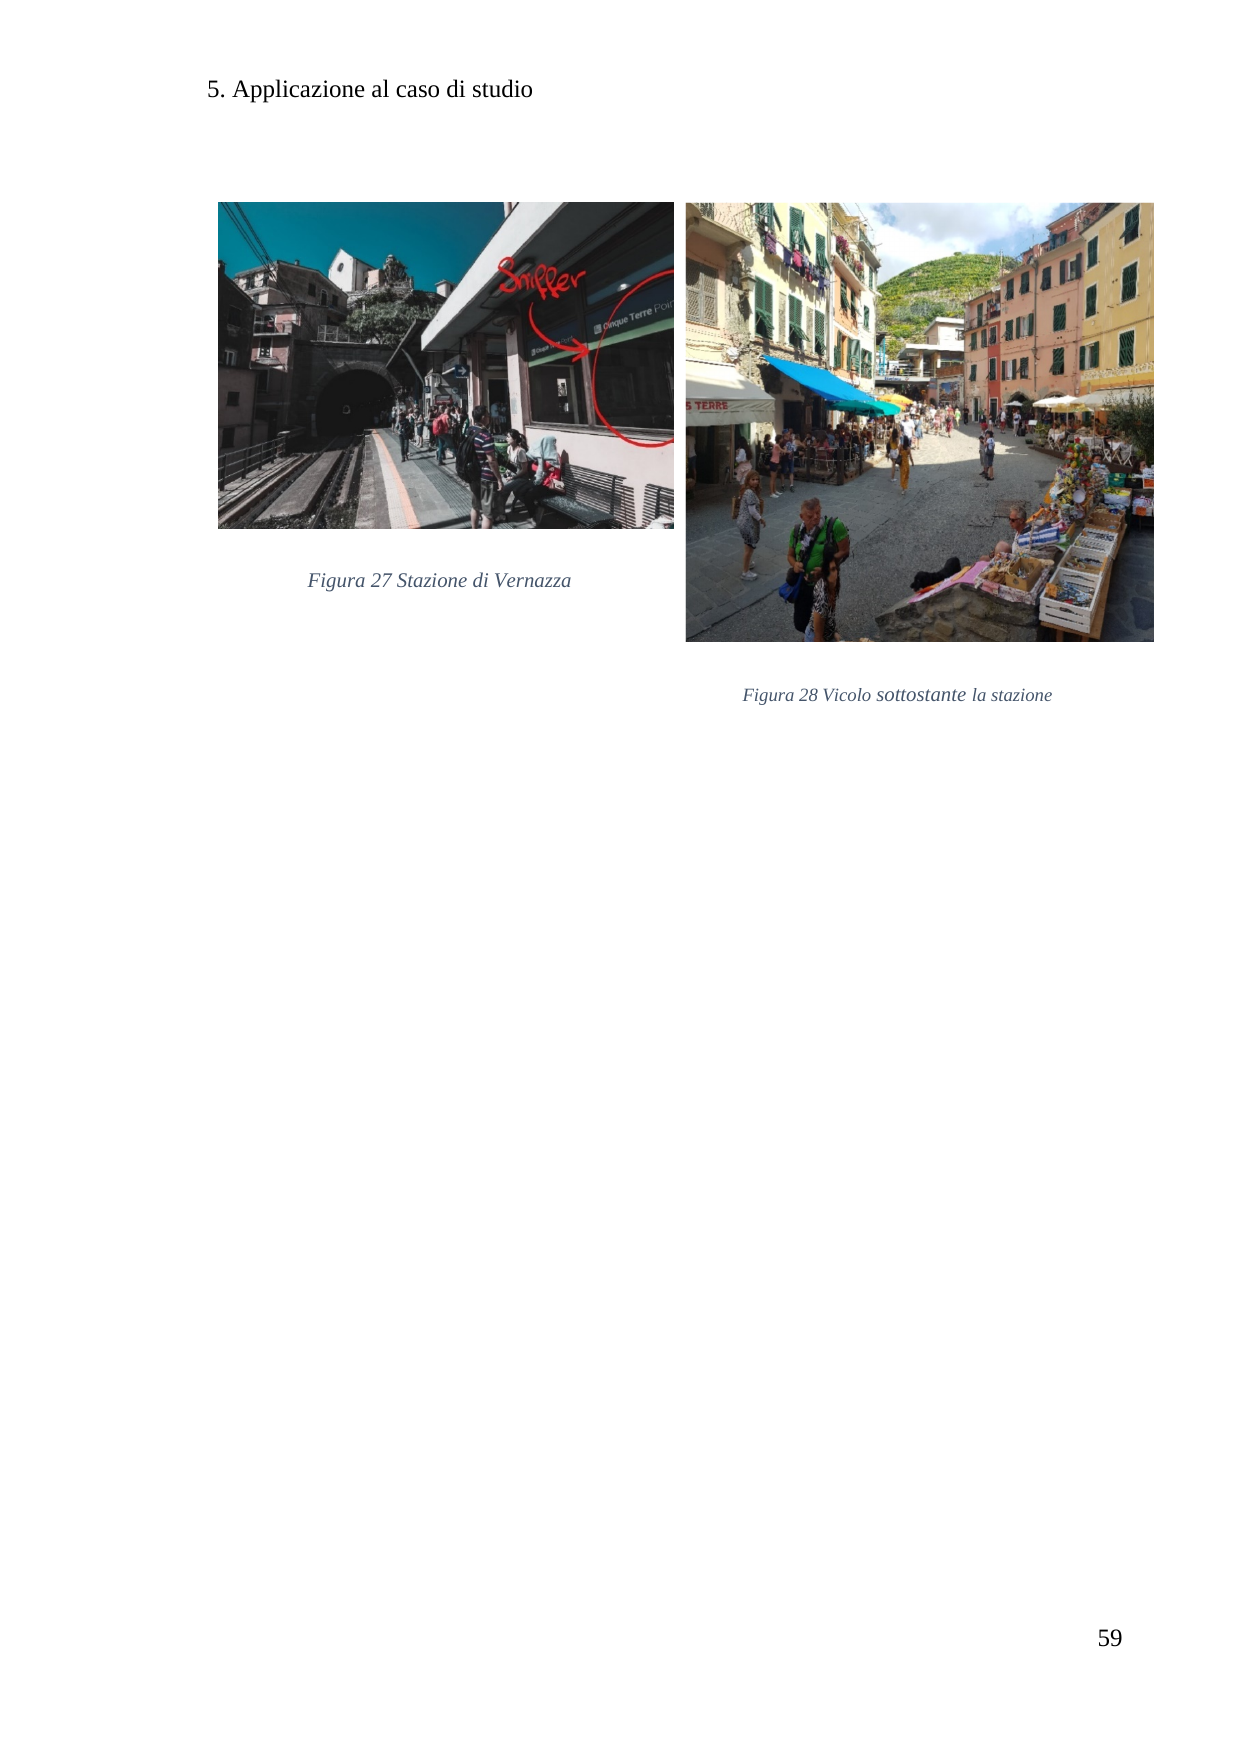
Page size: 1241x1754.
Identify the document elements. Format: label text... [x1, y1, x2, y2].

picture [686, 203, 1154, 642]
table_header Figura 28 Vicolo sottostante la stazione [674, 177, 1122, 738]
picture [218, 202, 674, 529]
table_header Figura 27 Stazione di Vernazza [207, 177, 674, 738]
